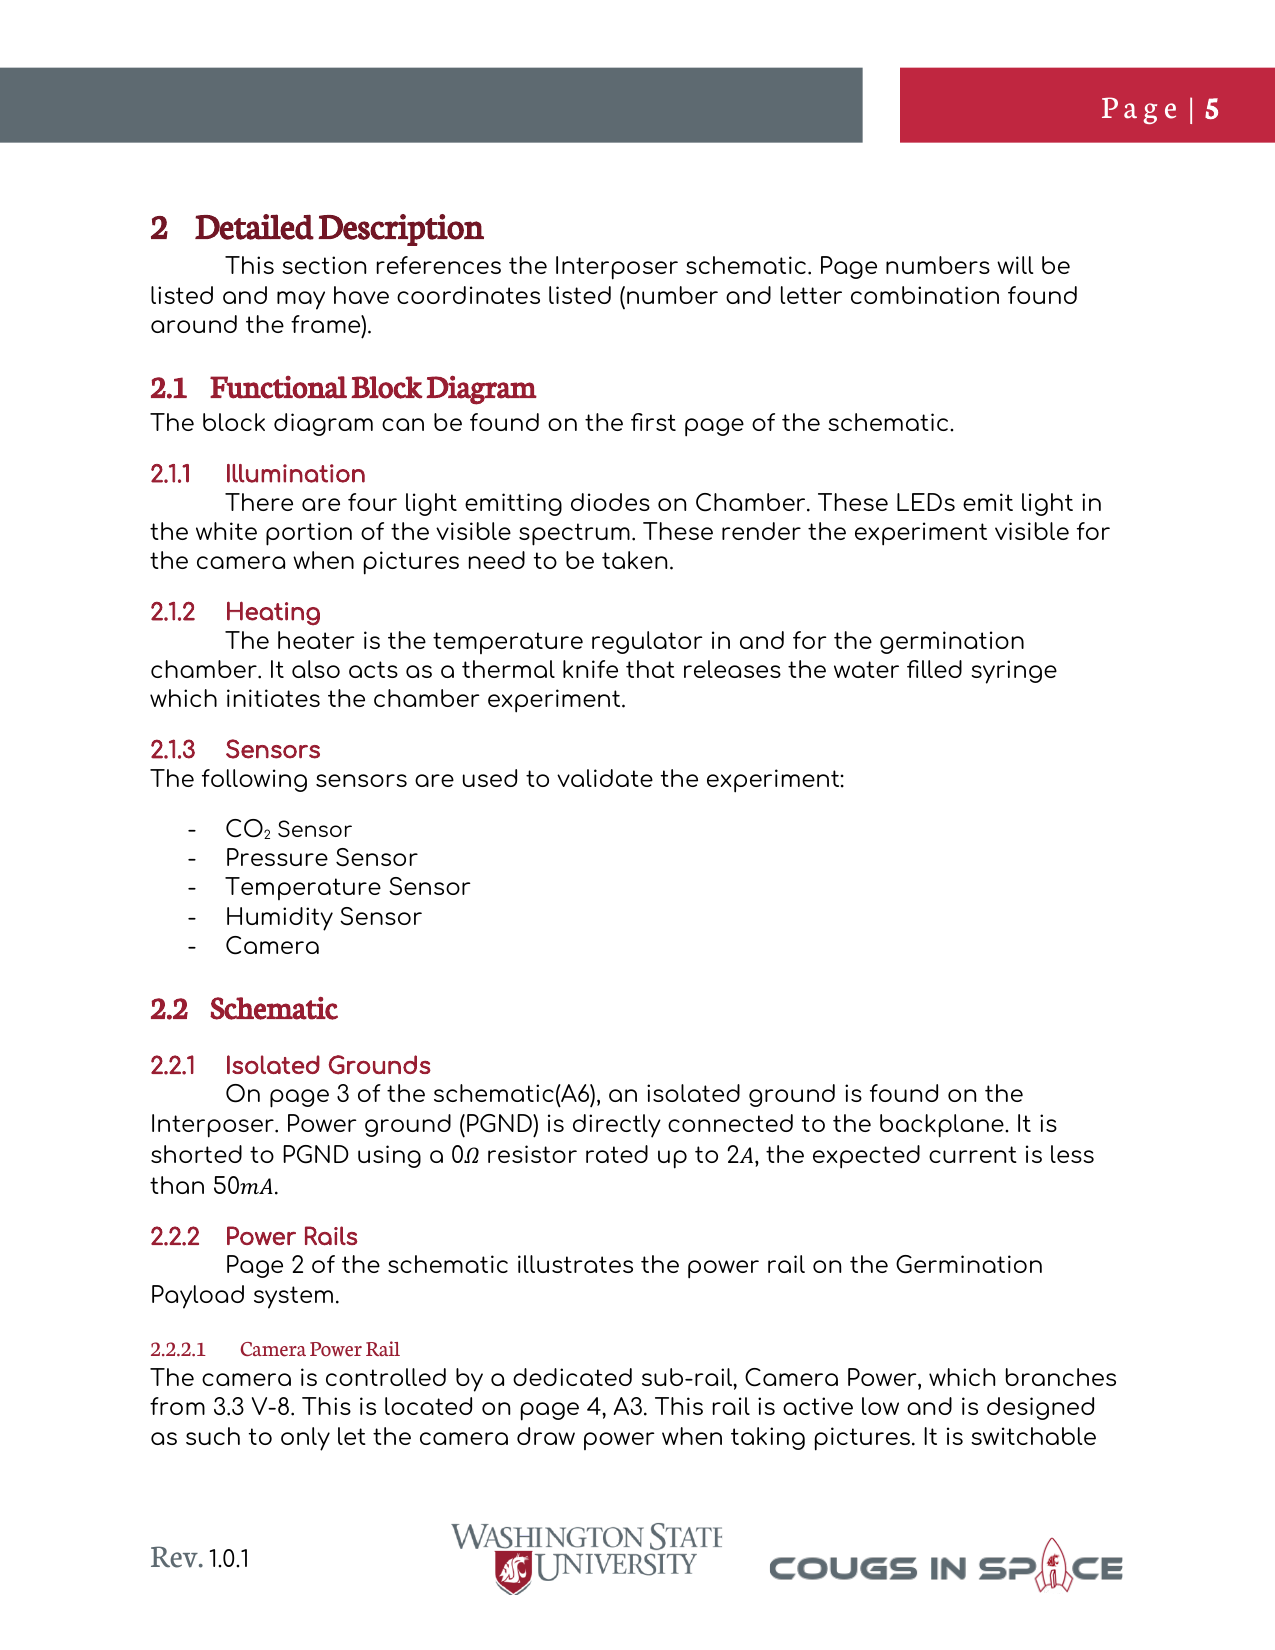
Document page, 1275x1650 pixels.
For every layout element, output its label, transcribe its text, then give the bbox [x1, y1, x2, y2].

subtitle Schematic [150, 984, 1125, 1026]
text The heater is the temperature regulator in and for the germination chamber. It also acts as a thermal knife that releases the water filled syringe which initiates the chamber experiment. [150, 629, 1125, 713]
subtitle Power Rails [150, 1224, 1125, 1250]
list Camera [187, 934, 1125, 959]
subtitle Illumination [150, 462, 1125, 487]
subtitle Camera Power Rail [150, 1333, 1125, 1362]
subtitle Detailed Description [150, 200, 1125, 247]
picture [450, 1522, 723, 1595]
picture [769, 1537, 1123, 1594]
subtitle Heating [150, 600, 1125, 625]
text There are four light emitting diodes on Chamber. These LEDs emit light in the white portion of the visible spectrum. These render the experiment visible for the camera when pictures need to be taken. [150, 491, 1125, 575]
list CO2 Sensor [187, 817, 1125, 842]
text The following sensors are used to validate the experiment: [150, 767, 1125, 792]
text The block diagram can be found on the first page of the schematic. [150, 412, 1125, 437]
text Page 2 of the schematic illustrates the power rail on the Germination Payload system. [150, 1254, 1125, 1308]
text This section references the Interposer schematic. Page numbers will be listed and may have coordinates listed (number and letter combination found around the frame). [150, 254, 1125, 339]
subtitle Isolated Grounds [150, 1053, 1125, 1079]
list Temperature Sensor [187, 876, 1125, 901]
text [150, 1366, 1125, 1450]
subtitle Functional Block Diagram [150, 363, 1125, 405]
text On page 3 of the schematic(A6), an isolated ground is found on the Interposer. Power ground (PGND) is directly connected to the backplane. It is shorted to PGND using a 0𝛺 resistor rated up to 2𝐴, the expected current is less than 50𝑚𝐴. [150, 1083, 1125, 1199]
subtitle Sensors [150, 738, 1125, 763]
list Humidity Sensor [187, 905, 1125, 930]
list Pressure Sensor [187, 846, 1125, 872]
